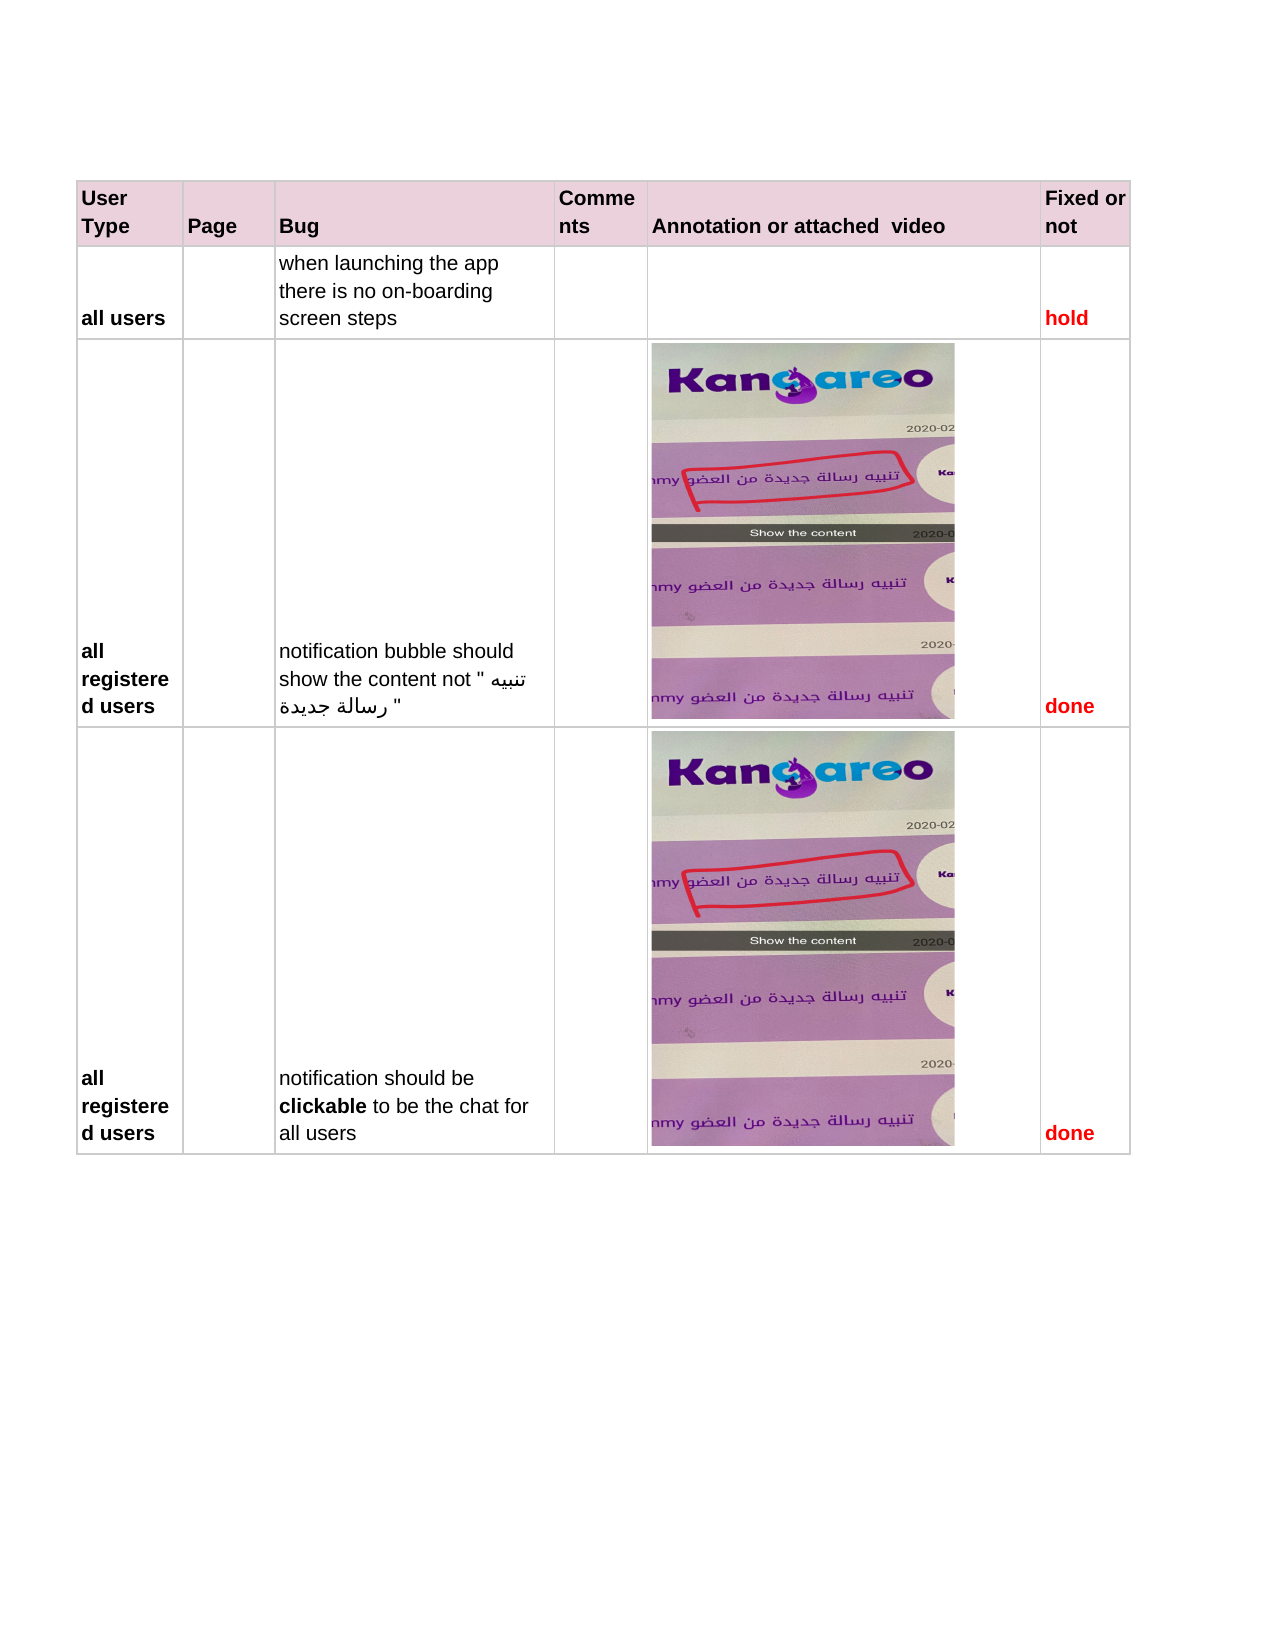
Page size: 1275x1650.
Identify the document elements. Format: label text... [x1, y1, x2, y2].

table_header Annotation or attached video [648, 182, 1040, 245]
table_cell all registered users [78, 340, 182, 726]
table_cell [184, 247, 274, 338]
table_cell [648, 247, 1040, 338]
table_header Bug [276, 182, 554, 245]
table_cell all registered users [78, 728, 182, 1153]
table_header Comments [555, 182, 647, 245]
table_cell [555, 340, 647, 726]
table_cell [184, 728, 274, 1153]
table_cell [555, 247, 647, 338]
table_cell when launching the app there is no on-boarding screen steps [276, 247, 554, 338]
table_header User Type [78, 182, 182, 245]
table_cell notification bubble should show the content not "تنبيه رسالة جديدة " [276, 340, 554, 726]
table_cell done [1041, 340, 1129, 726]
table_cell [555, 728, 647, 1153]
table_header Page [184, 182, 274, 245]
picture [651, 343, 955, 719]
table_header Fixed or not [1041, 182, 1129, 245]
table_cell notification should be clickable to be the chat for all users [276, 728, 554, 1153]
table_cell done [1041, 728, 1129, 1153]
table_cell [648, 728, 1040, 1153]
table_cell all users [78, 247, 182, 338]
picture [651, 731, 955, 1146]
table_cell [648, 340, 1040, 726]
table_cell hold [1041, 247, 1129, 338]
table_cell [184, 340, 274, 726]
